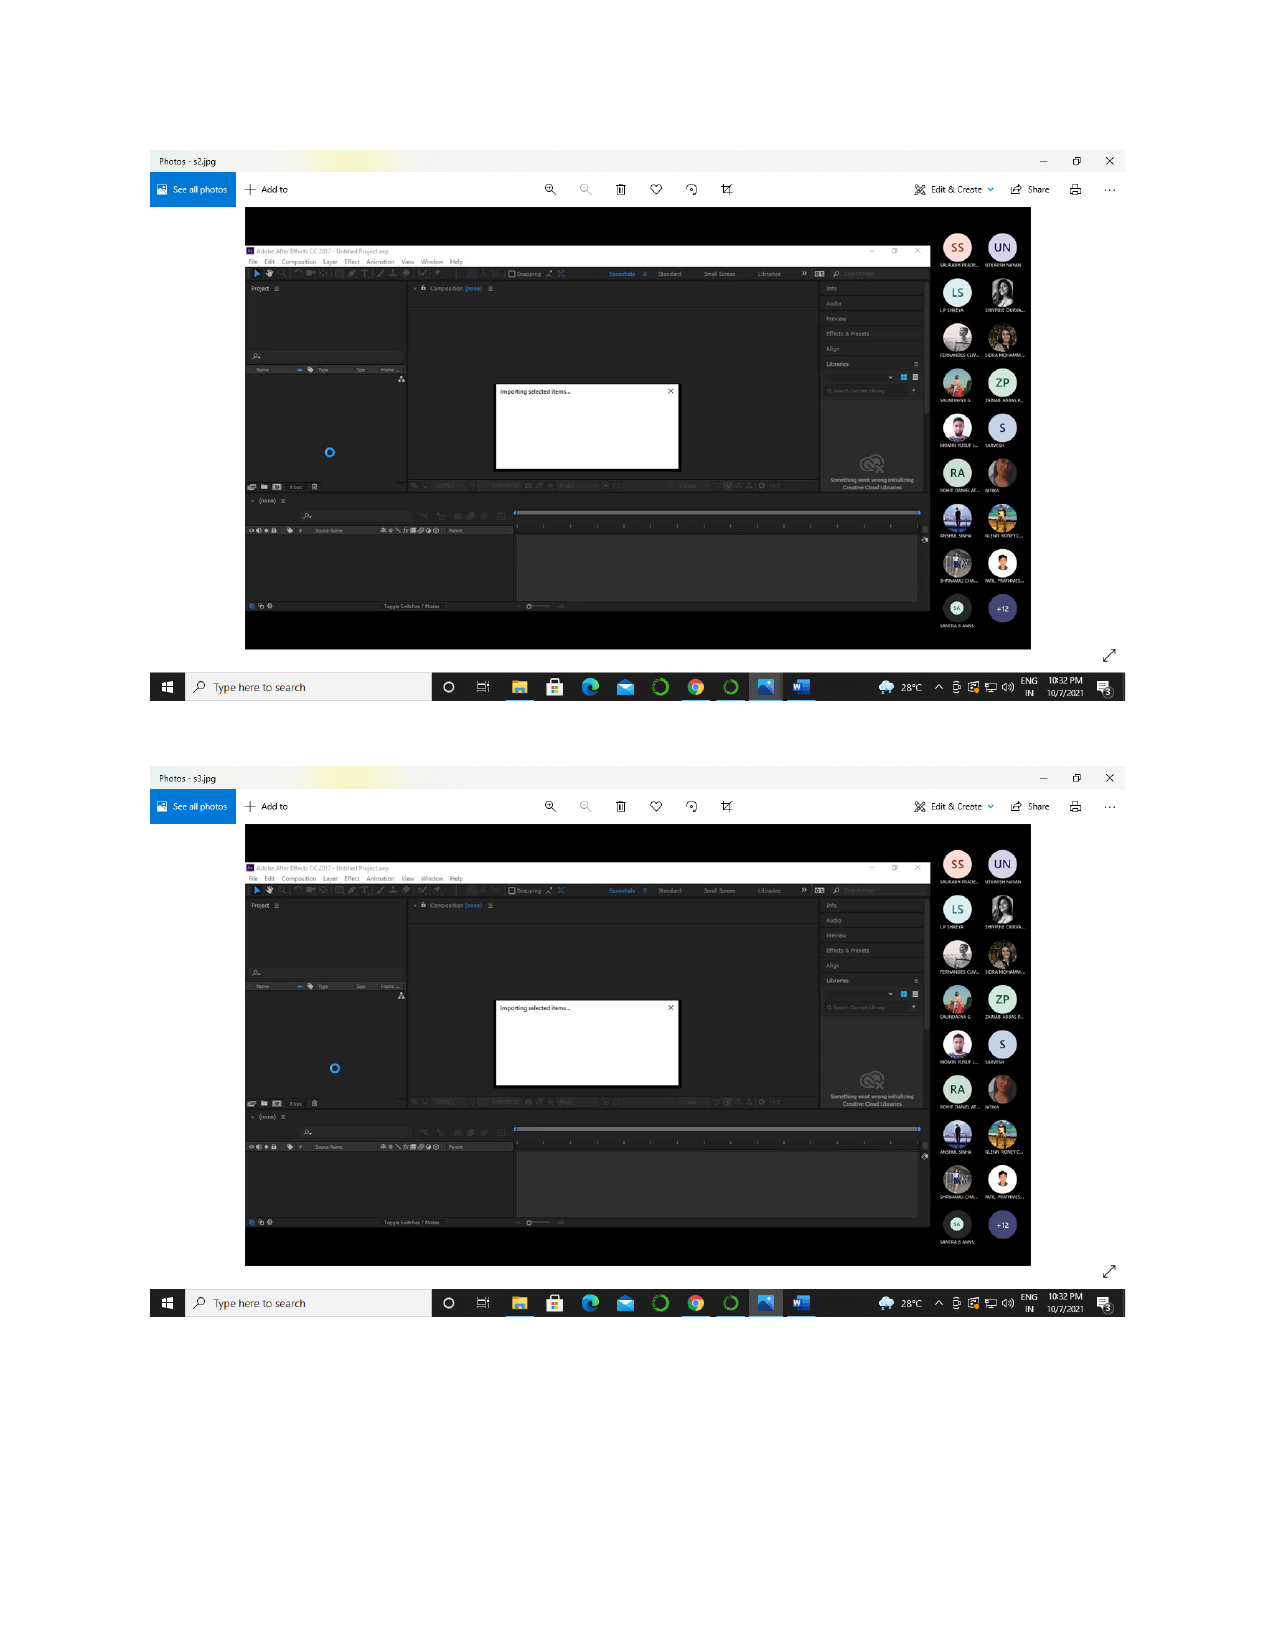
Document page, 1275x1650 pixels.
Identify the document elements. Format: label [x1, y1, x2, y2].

picture [150, 766, 1125, 1317]
picture [150, 150, 1125, 701]
